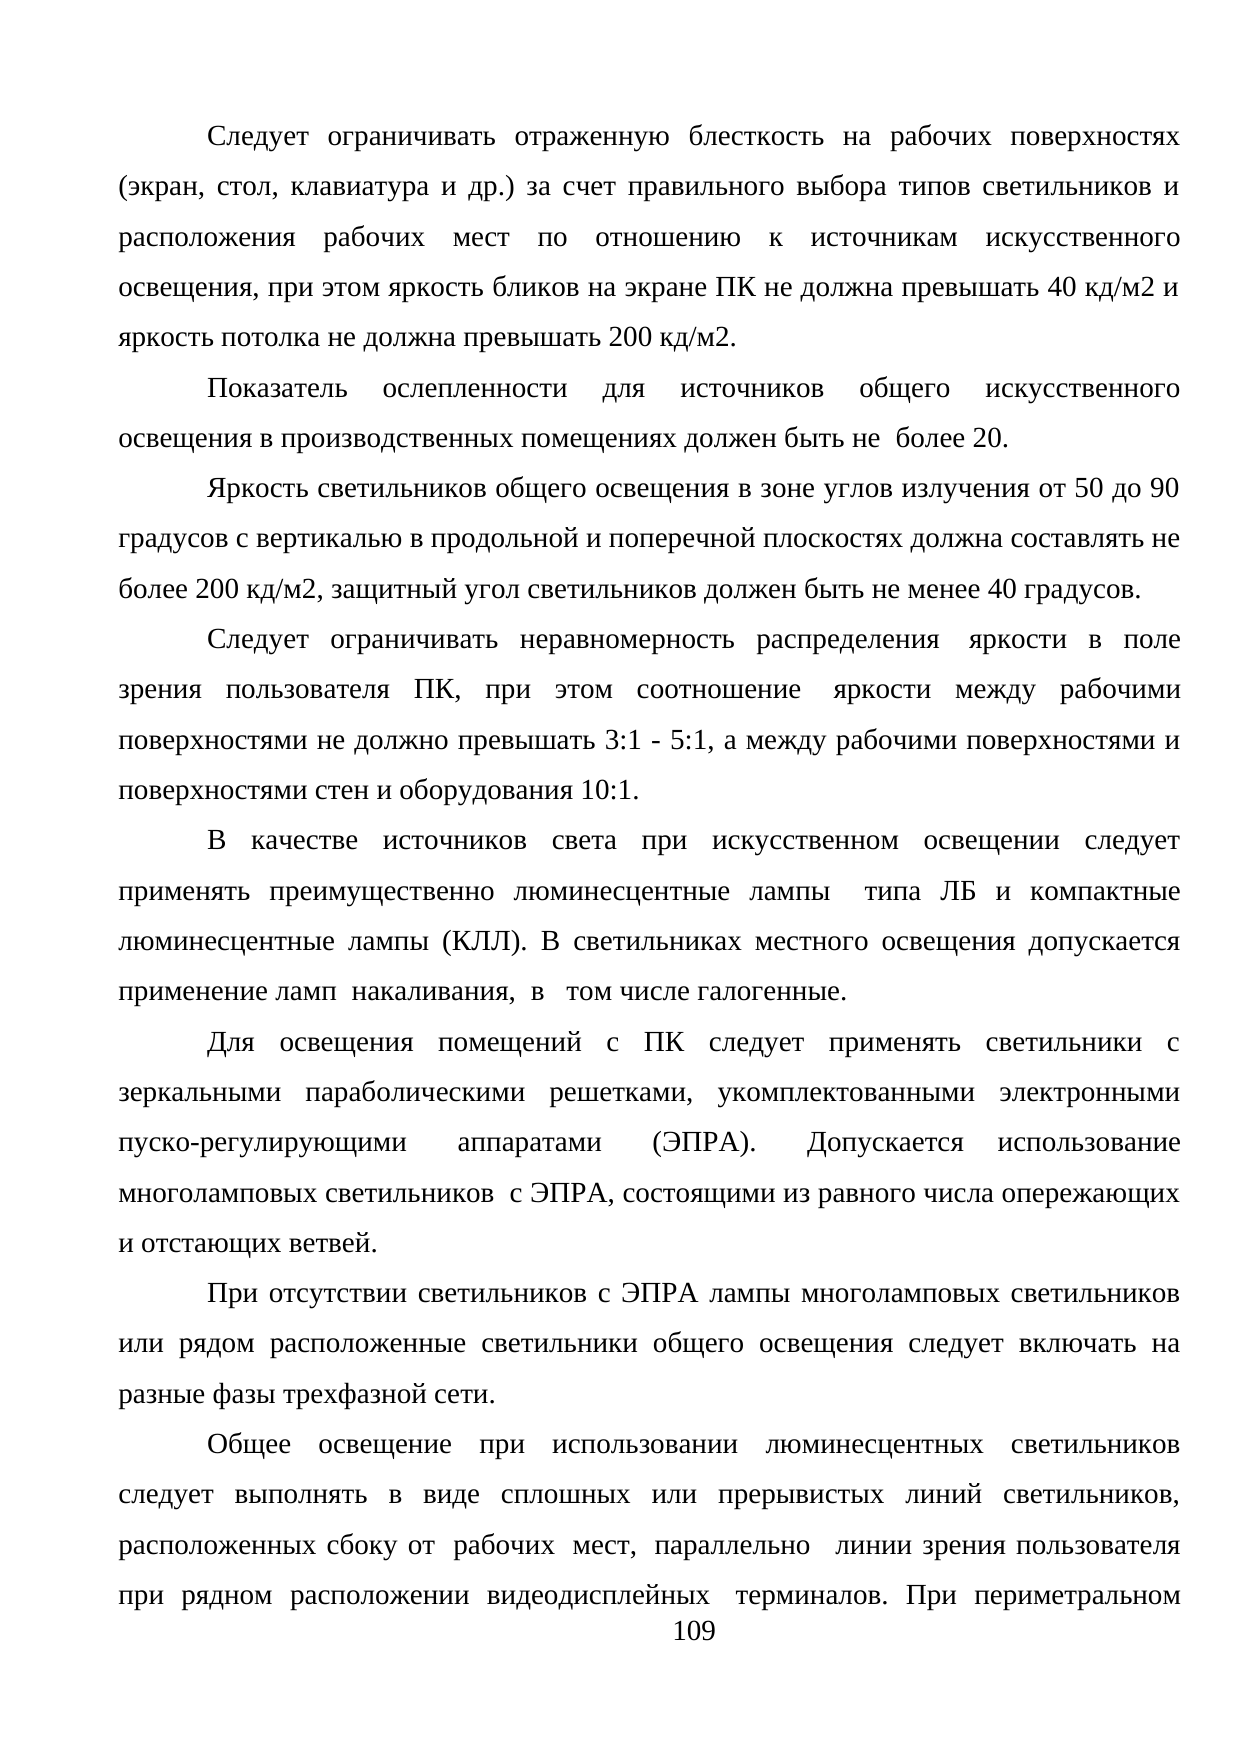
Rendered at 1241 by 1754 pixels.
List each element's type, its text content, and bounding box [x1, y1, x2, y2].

text Показатель ослепленности для источников общего искусственного освещения в производственных помещениях должен быть не более 20. [118, 370, 1181, 453]
text При отсутствии светильников с ЭПРА лампы многоламповых светильников или рядом расположенные светильники общего освещения следует включать на разные фазы трехфазной сети. [118, 1275, 1181, 1409]
text Для освещения помещений с ПК следует применять светильники с зеркальными параболическими решетками, укомплектованными электронными пуско-регулирующими аппаратами (ЭПРА). Допускается использование многоламповых светильников с ЭПРА, состоящими из равного числа опережающих и отстающих ветвей. [118, 1024, 1181, 1258]
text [118, 1426, 1181, 1611]
text В качестве источников света при искусственном освещении следует применять преимущественно люминесцентные лампы типа ЛБ и компактные люминесцентные лампы (КЛЛ). В светильниках местного освещения допускается применение ламп накаливания, в том числе галогенные. [118, 822, 1181, 1007]
text Следует ограничивать отраженную блесткость на рабочих поверхностях (экран, стол, клавиатура и др.) за счет правильного выбора типов светильников и расположения рабочих мест по отношению к источникам искусственного освещения, при этом яркость бликов на экране ПК не должна превышать 40 кд/м2 и яркость потолка не должна превышать 200 кд/м2. [118, 118, 1181, 353]
text Яркость светильников общего освещения в зоне углов излучения от 50 до 90 градусов с вертикалью в продольной и поперечной плоскостях должна составлять не более 200 кд/м2, защитный угол светильников должен быть не менее 40 градусов. [118, 470, 1181, 604]
text Следует ограничивать неравномерность распределения яркости в поле зрения пользователя ПК, при этом соотношение яркости между рабочими поверхностями не должно превышать 3:1 - 5:1, а между рабочими поверхностями и поверхностями стен и оборудования 10:1. [118, 621, 1181, 806]
